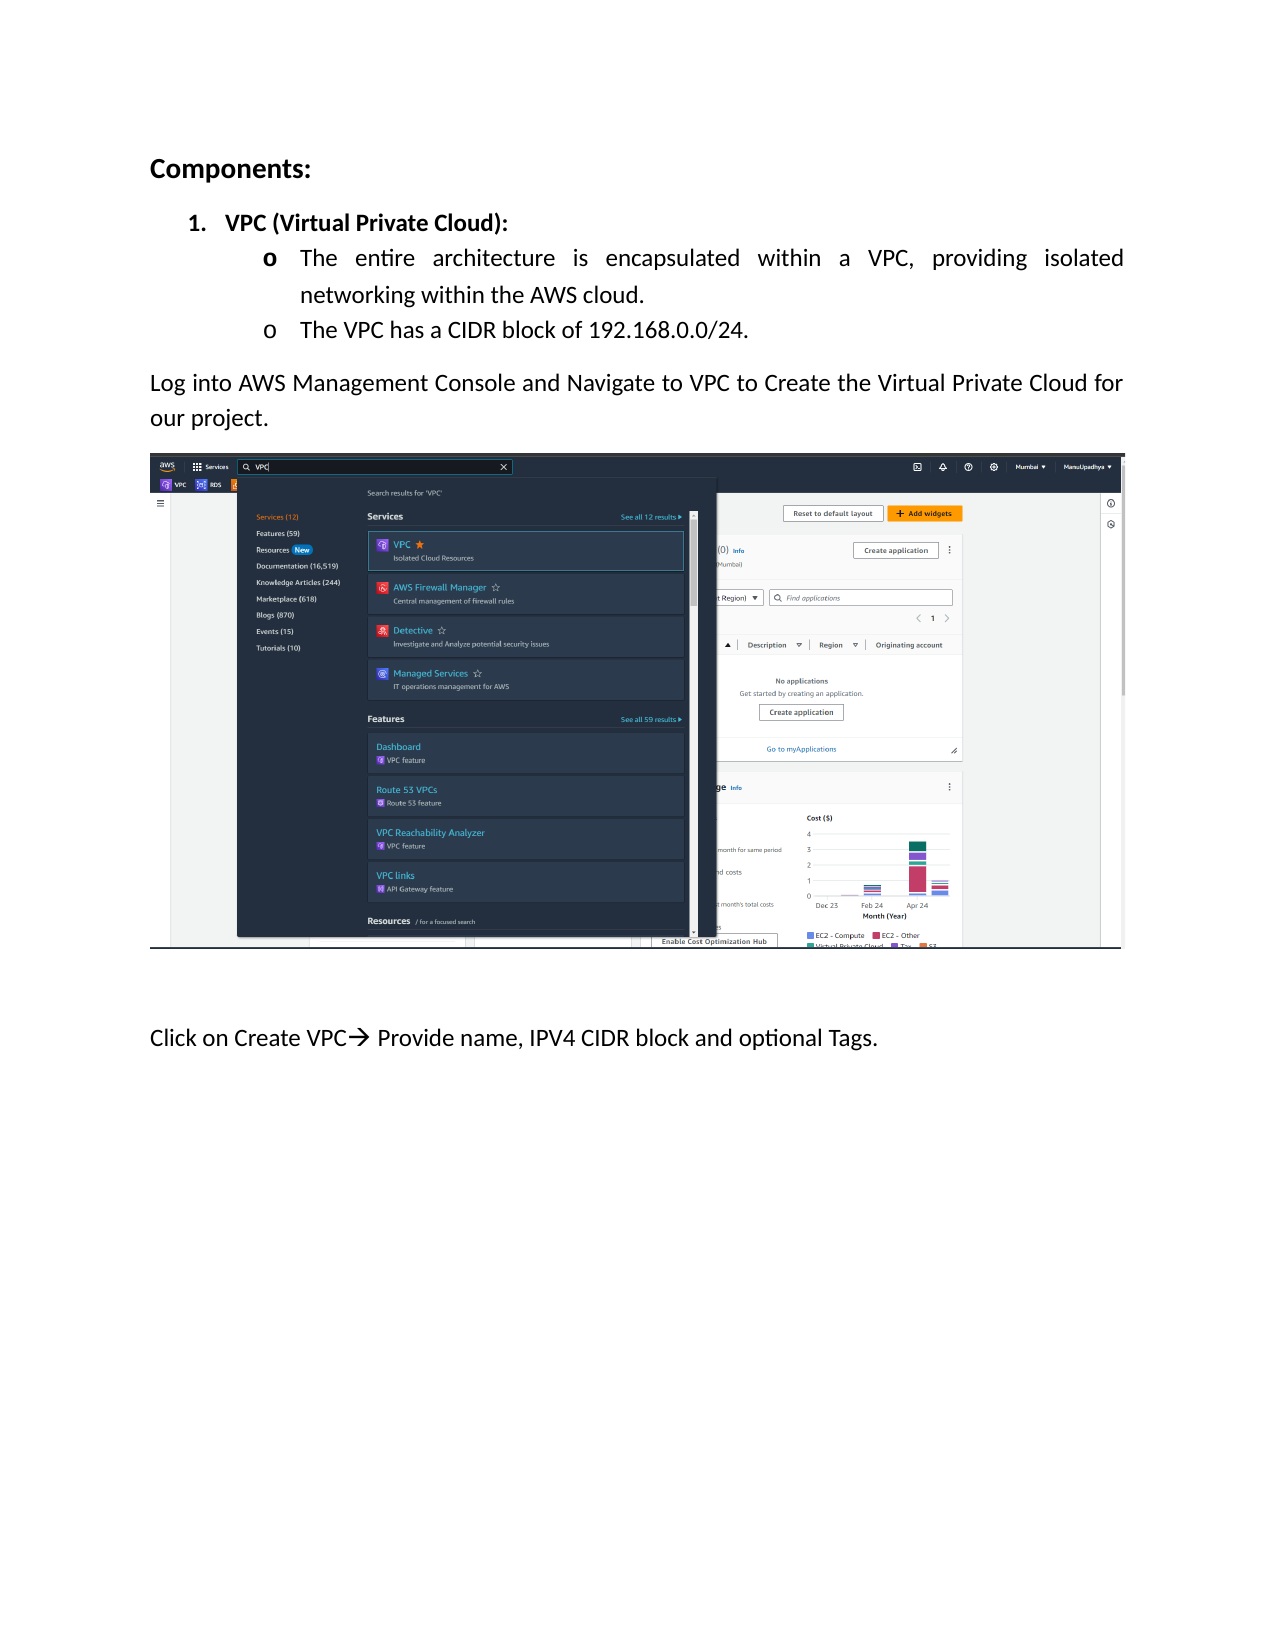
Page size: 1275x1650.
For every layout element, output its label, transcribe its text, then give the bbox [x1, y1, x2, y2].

text Components: [150, 150, 1125, 186]
list The entire architecture is encapsulated within a VPC, providing isolated networking within the AWS cloud. [262, 243, 1125, 309]
picture [150, 453, 1125, 949]
list The VPC has a CIDR block of 192.168.0.0/24. [262, 314, 1125, 346]
text Click on Create VPC Provide name, IPV4 CIDR block and optional Tags. [150, 1022, 1125, 1052]
list VPC (Virtual Private Cloud): [187, 208, 1125, 238]
text Log into AWS Management Console and Navigate to VPC to Create the Virtual Private Cloud for our project. [150, 367, 1125, 432]
